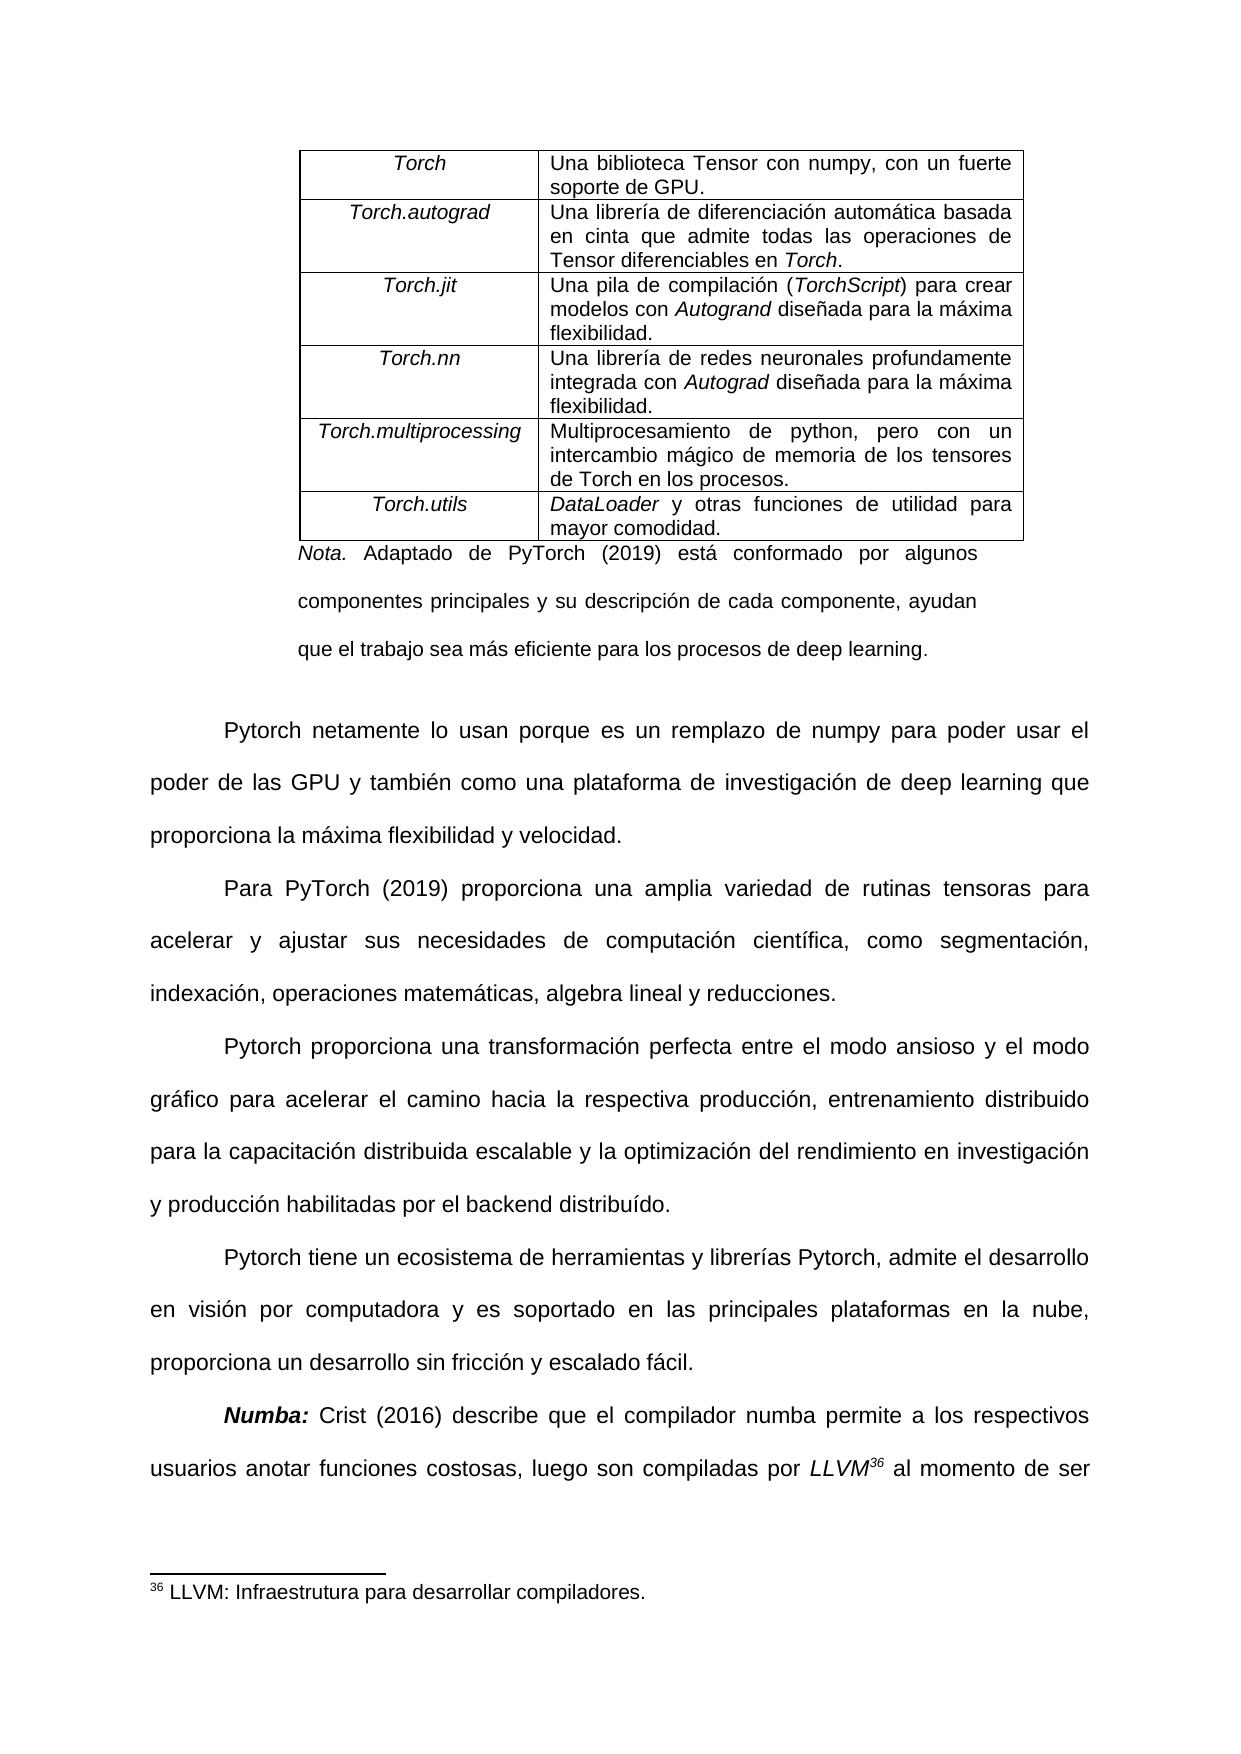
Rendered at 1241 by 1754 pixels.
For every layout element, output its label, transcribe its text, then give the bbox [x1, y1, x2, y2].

table_cell Una librería de diferenciación automática basada en cinta que admite todas las operaciones de Tensor diferenciables en Torch. [539, 200, 1023, 272]
table_cell Multiprocesamiento de python, pero con un intercambio mágico de memoria de los tensores de Torch en los procesos. [539, 419, 1023, 491]
table_cell Torch.utils [301, 492, 538, 539]
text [150, 1402, 1090, 1481]
text Nota. Adaptado de PyTorch (2019) está conformado por algunos componentes principales y su descripción de cada componente, ayudan que el trabajo sea más eficiente para los procesos de deep learning. [298, 541, 978, 660]
text Para PyTorch (2019) proporciona una amplia variedad de rutinas tensoras para acelerar y ajustar sus necesidades de computación científica, como segmentación, indexación, operaciones matemáticas, algebra lineal y reducciones. [150, 875, 1090, 1007]
text Pytorch proporciona una transformación perfecta entre el modo ansioso y el modo gráfico para acelerar el camino hacia la respectiva producción, entrenamiento distribuido para la capacitación distribuida escalable y la optimización del rendimiento en investigación y producción habilitadas por el backend distribuído. [150, 1033, 1090, 1217]
table_cell Torch.multiprocessing [301, 419, 538, 491]
table_cell Torch [301, 151, 538, 199]
table_cell Torch.nn [301, 346, 538, 418]
table_cell Torch.jit [301, 273, 538, 345]
text Pytorch netamente lo usan porque es un remplazo de numpy para poder usar el poder de las GPU y también como una plataforma de investigación de deep learning que proporciona la máxima flexibilidad y velocidad. [150, 717, 1090, 848]
table_cell Una librería de redes neuronales profundamente integrada con Autograd diseñada para la máxima flexibilidad. [539, 346, 1023, 418]
table_cell Torch.autograd [301, 200, 538, 272]
table_cell Una pila de compilación (TorchScript) para crear modelos con Autogrand diseñada para la máxima flexibilidad. [539, 273, 1023, 345]
text Pytorch tiene un ecosistema de herramientas y librerías Pytorch, admite el desarrollo en visión por computadora y es soportado en las principales plataformas en la nube, proporciona un desarrollo sin fricción y escalado fácil. [150, 1244, 1090, 1376]
table_cell DataLoader y otras funciones de utilidad para mayor comodidad. [539, 492, 1023, 539]
table_cell Una biblioteca Tensor con numpy, con un fuerte soporte de GPU. [539, 151, 1023, 199]
